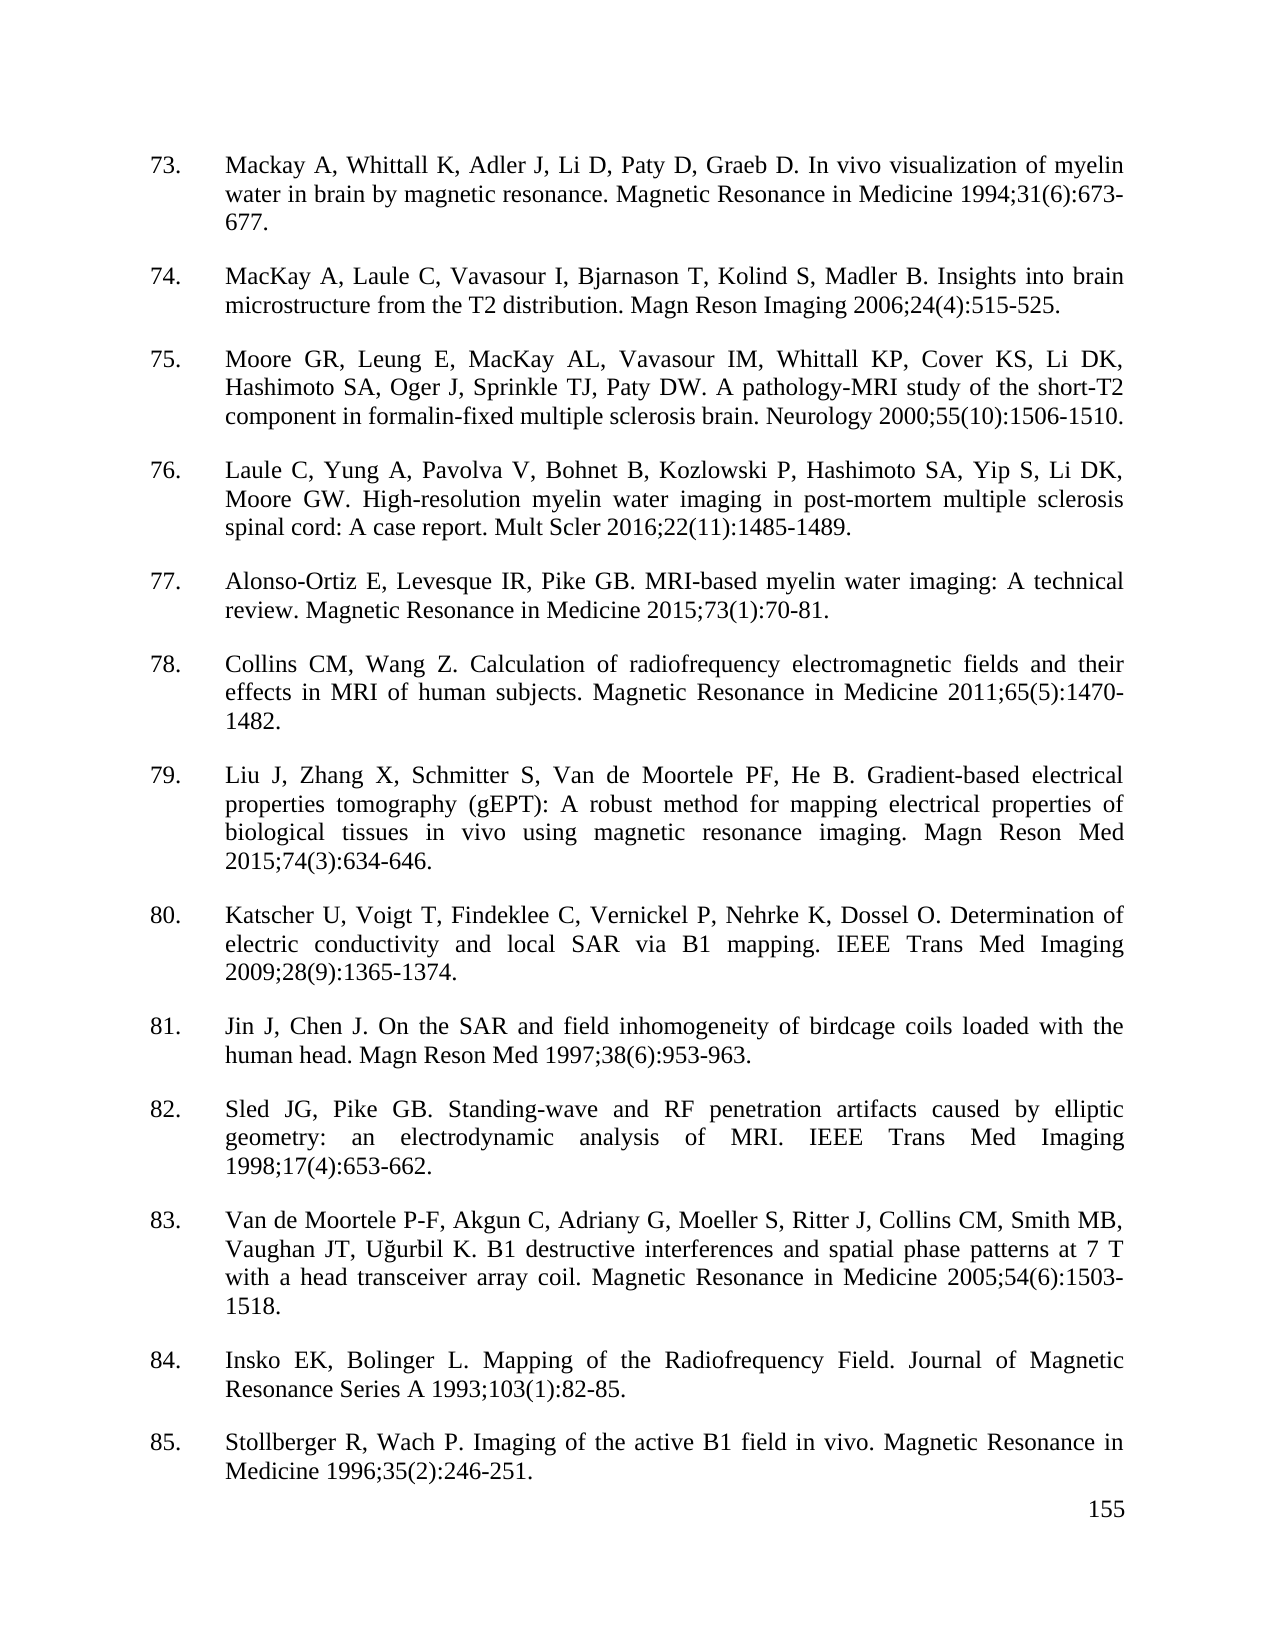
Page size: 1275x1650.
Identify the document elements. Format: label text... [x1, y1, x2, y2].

text 79. Liu J, Zhang X, Schmitter S, Van de Moortele PF, He B. Gradient-based electrical properties tomography (gEPT): A robust method for mapping electrical properties of biological tissues in vivo using magnetic resonance imaging. Magn Reson Med 2015;74(3):634-646. [150, 760, 1125, 875]
text 84. Insko EK, Bolinger L. Mapping of the Radiofrequency Field. Journal of Magnetic Resonance Series A 1993;103(1):82-85. [150, 1345, 1125, 1402]
text 85. Stollberger R, Wach P. Imaging of the active B1 field in vivo. Magnetic Resonance in Medicine 1996;35(2):246-251. [150, 1427, 1125, 1485]
text 82. Sled JG, Pike GB. Standing-wave and RF penetration artifacts caused by elliptic geometry: an electrodynamic analysis of MRI. IEEE Trans Med Imaging 1998;17(4):653-662. [150, 1094, 1125, 1180]
text 78. Collins CM, Wang Z. Calculation of radiofrequency electromagnetic fields and their effects in MRI of human subjects. Magnetic Resonance in Medicine 2011;65(5):1470-1482. [150, 649, 1125, 735]
text 76. Laule C, Yung A, Pavolva V, Bohnet B, Kozlowski P, Hashimoto SA, Yip S, Li DK, Moore GW. High-resolution myelin water imaging in post-mortem multiple sclerosis spinal cord: A case report. Mult Scler 2016;22(11):1485-1489. [150, 455, 1125, 541]
text 73. Mackay A, Whittall K, Adler J, Li D, Paty D, Graeb D. In vivo visualization of myelin water in brain by magnetic resonance. Magnetic Resonance in Medicine 1994;31(6):673-677. [150, 150, 1125, 236]
text 81. Jin J, Chen J. On the SAR and field inhomogeneity of birdcage coils loaded with the human head. Magn Reson Med 1997;38(6):953-963. [150, 1011, 1125, 1069]
text 83. Van de Moortele P-F, Akgun C, Adriany G, Moeller S, Ritter J, Collins CM, Smith MB, Vaughan JT, Uğurbil K. B1 destructive interferences and spatial phase patterns at 7 T with a head transceiver array coil. Magnetic Resonance in Medicine 2005;54(6):1503-1518. [150, 1205, 1125, 1320]
text 80. Katscher U, Voigt T, Findeklee C, Vernickel P, Nehrke K, Dossel O. Determination of electric conductivity and local SAR via B1 mapping. IEEE Trans Med Imaging 2009;28(9):1365-1374. [150, 900, 1125, 986]
text 75. Moore GR, Leung E, MacKay AL, Vavasour IM, Whittall KP, Cover KS, Li DK, Hashimoto SA, Oger J, Sprinkle TJ, Paty DW. A pathology-MRI study of the short-T2 component in formalin-fixed multiple sclerosis brain. Neurology 2000;55(10):1506-1510. [150, 344, 1125, 430]
text 77. Alonso-Ortiz E, Levesque IR, Pike GB. MRI-based myelin water imaging: A technical review. Magnetic Resonance in Medicine 2015;73(1):70-81. [150, 566, 1125, 624]
text 74. MacKay A, Laule C, Vavasour I, Bjarnason T, Kolind S, Madler B. Insights into brain microstructure from the T2 distribution. Magn Reson Imaging 2006;24(4):515-525. [150, 261, 1125, 319]
